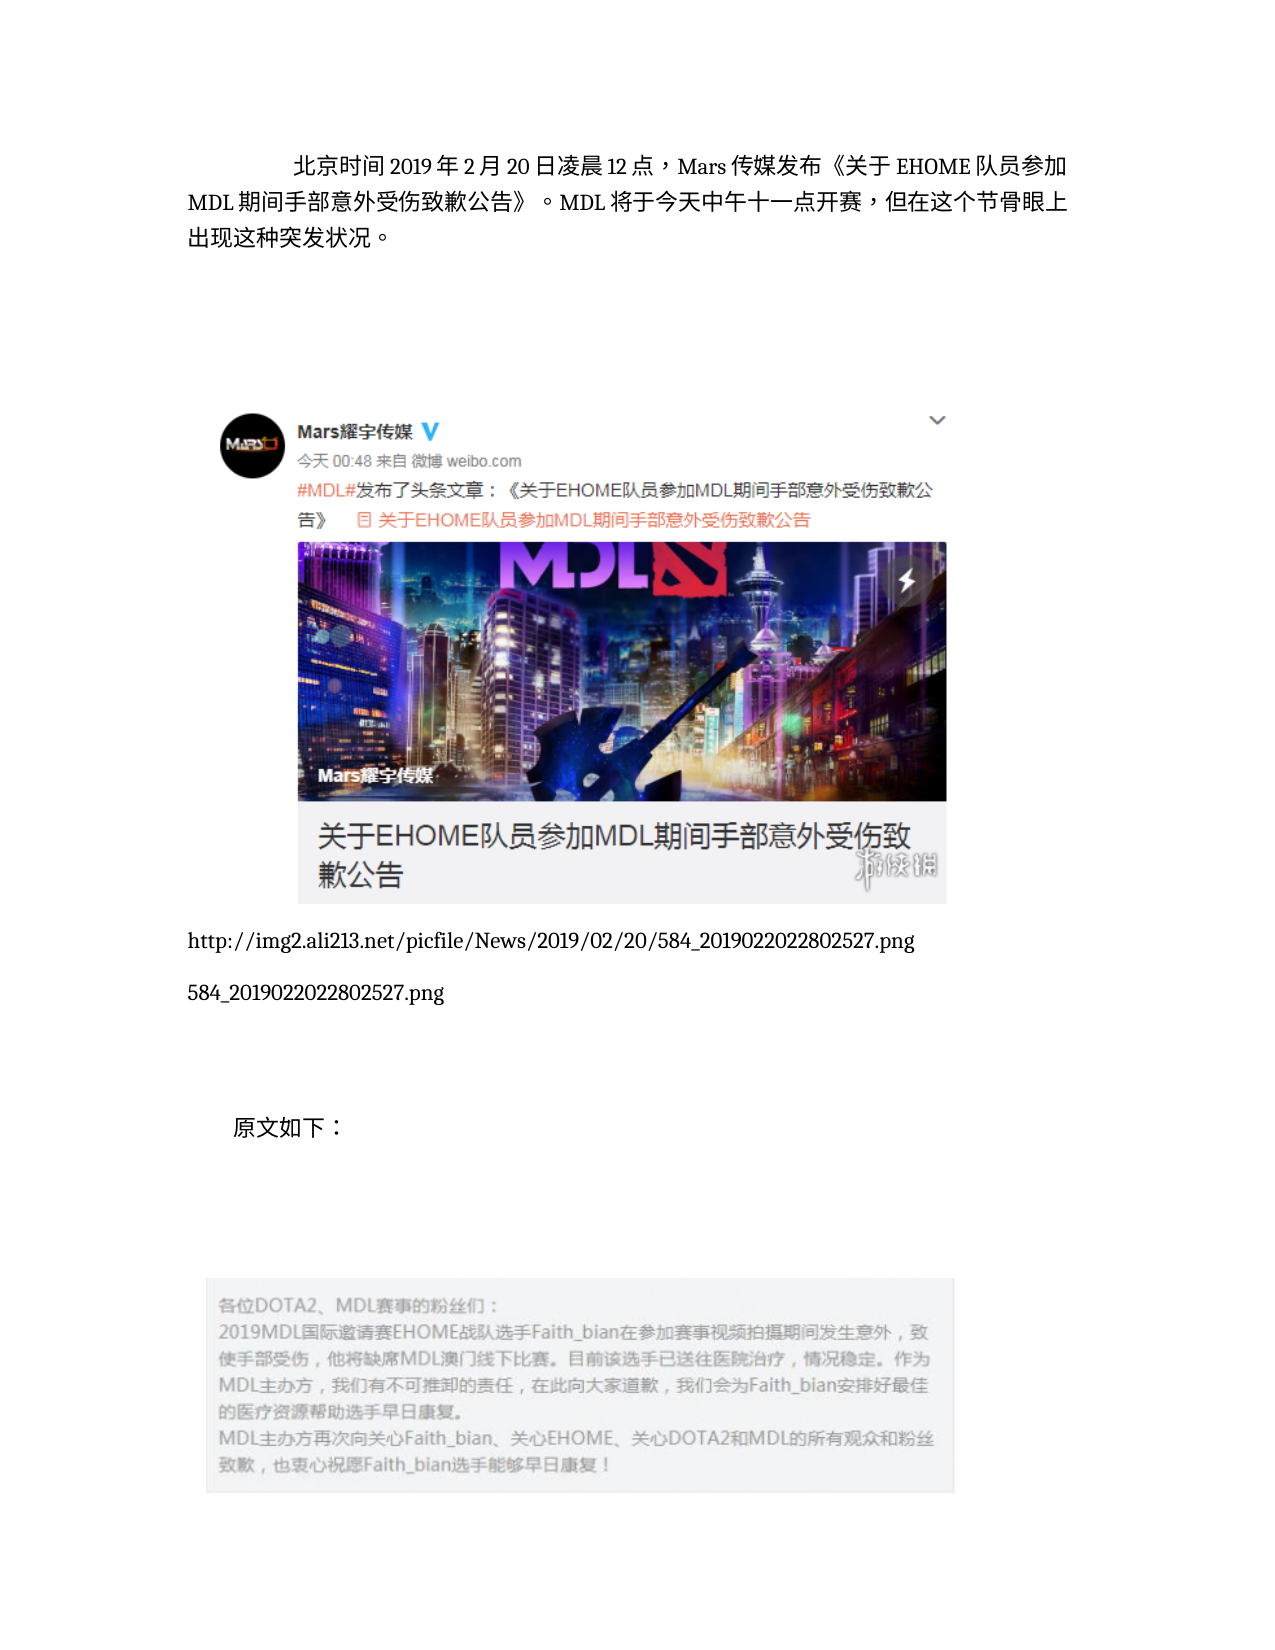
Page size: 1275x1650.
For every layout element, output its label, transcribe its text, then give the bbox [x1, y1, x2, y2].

picture [206, 389, 957, 904]
text 原文如下： [187, 1112, 1087, 1173]
picture [206, 1278, 957, 1494]
text 584_2019022022802527.png [187, 979, 1087, 1006]
text 北京时间2019年2月20日凌晨12点，Mars传媒发布《关于EHOME队员参加MDL期间手部意外受伤致歉公告》。MDL将于今天中午十一点开赛，但在这个节骨眼上出现这种突发状况。 [187, 150, 1087, 283]
text http://img2.ali213.net/picfile/News/2019/02/20/584_2019022022802527.png [187, 928, 1087, 954]
